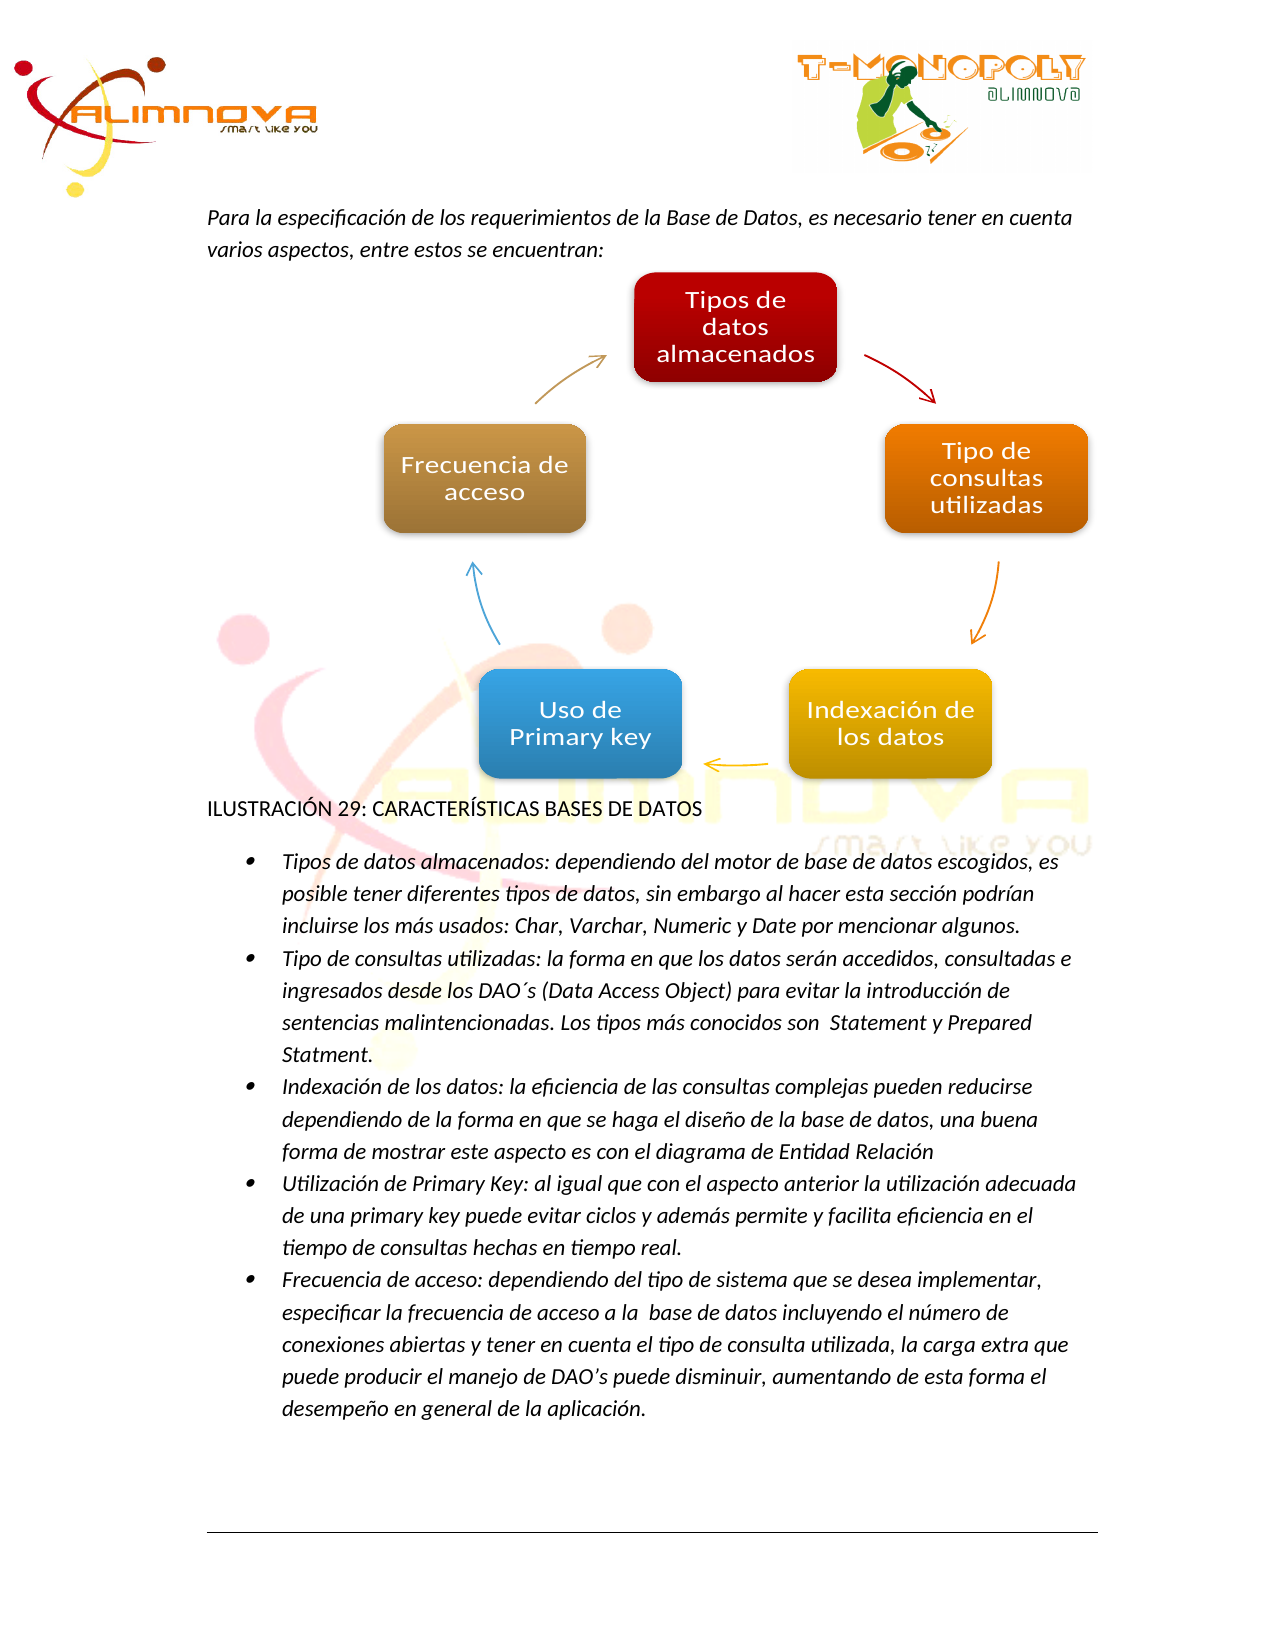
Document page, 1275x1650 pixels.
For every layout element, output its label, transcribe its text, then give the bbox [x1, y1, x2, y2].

picture [10, 55, 319, 199]
list Tipos de datos almacenados: dependiendo del motor de base de datos escogidos, es posible tener diferentes tipos de datos, sin embargo al hacer esta sección podrían incluirse los más usados: Char, Varchar, Numeric y Date por mencionar algunos. [244, 847, 1098, 939]
list Indexación de los datos: la eficiencia de las consultas complejas pueden reducirse dependiendo de la forma en que se haga el diseño de la base de datos, una buena forma de mostrar este aspecto es con el diagrama de Entidad Relación [244, 1072, 1098, 1165]
list Frecuencia de acceso: dependiendo del tipo de sistema que se desea implementar, especificar la frecuencia de acceso a la base de datos incluyendo el número de conexiones abiertas y tener en cuenta el tipo de consulta utilizada, la carga extra que puede producir el manejo de DAO’s puede disminuir, aumentando de esta forma el desempeño en general de la aplicación. [244, 1266, 1098, 1422]
picture [792, 40, 1093, 173]
text Para la especificación de los requerimientos de la Base de Datos, es necesario tener en cuenta varios aspectos, entre estos se encuentran: [207, 177, 1098, 263]
list Utilización de Primary Key: al igual que con el aspecto anterior la utilización adecuada de una primary key puede evitar ciclos y además permite y facilita eficiencia en el tiempo de consultas hechas en tiempo real. [244, 1169, 1098, 1261]
list Tipo de consultas utilizadas: la forma en que los datos serán accedidos, consultadas e ingresados desde los DAO´s (Data Access Object) para evitar la introducción de sentencias malintencionadas. Los tipos más conocidos son Statement y Prepared Statment. [244, 944, 1098, 1068]
